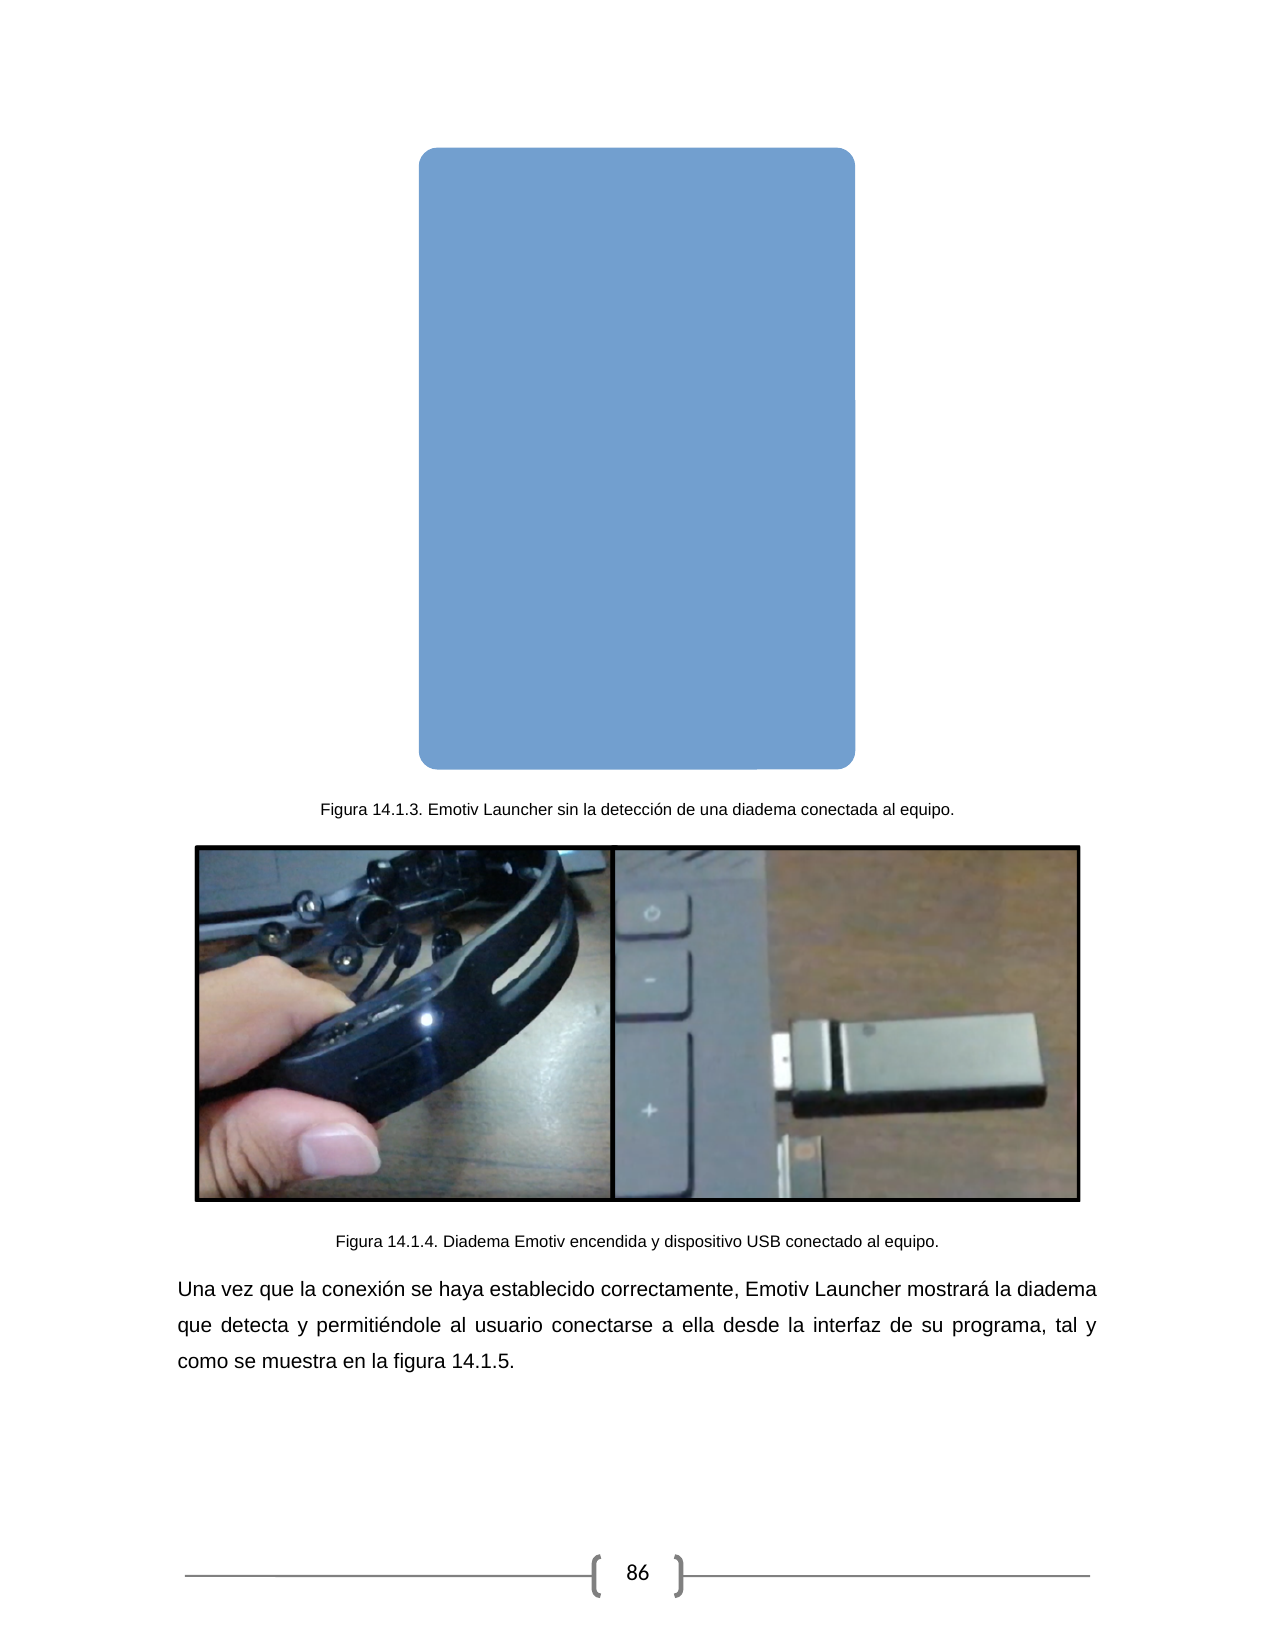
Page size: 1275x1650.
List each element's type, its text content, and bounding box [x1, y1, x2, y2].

text Figura 14.1.4. Diadema Emotiv encendida y dispositivo USB conectado al equipo. [177, 1232, 1098, 1251]
text Figura 14.1.3. Emotiv Launcher sin la detección de una diadema conectada al equipo. [177, 800, 1098, 819]
picture [194, 845, 1081, 1202]
text Una vez que la conexión se haya establecido correctamente, Emotiv Launcher mostrará la diadema que detecta y permitiéndole al usuario conectarse a ella desde la interfaz de su programa, tal y como se muestra en la figura 14.1.5. [177, 1277, 1098, 1373]
